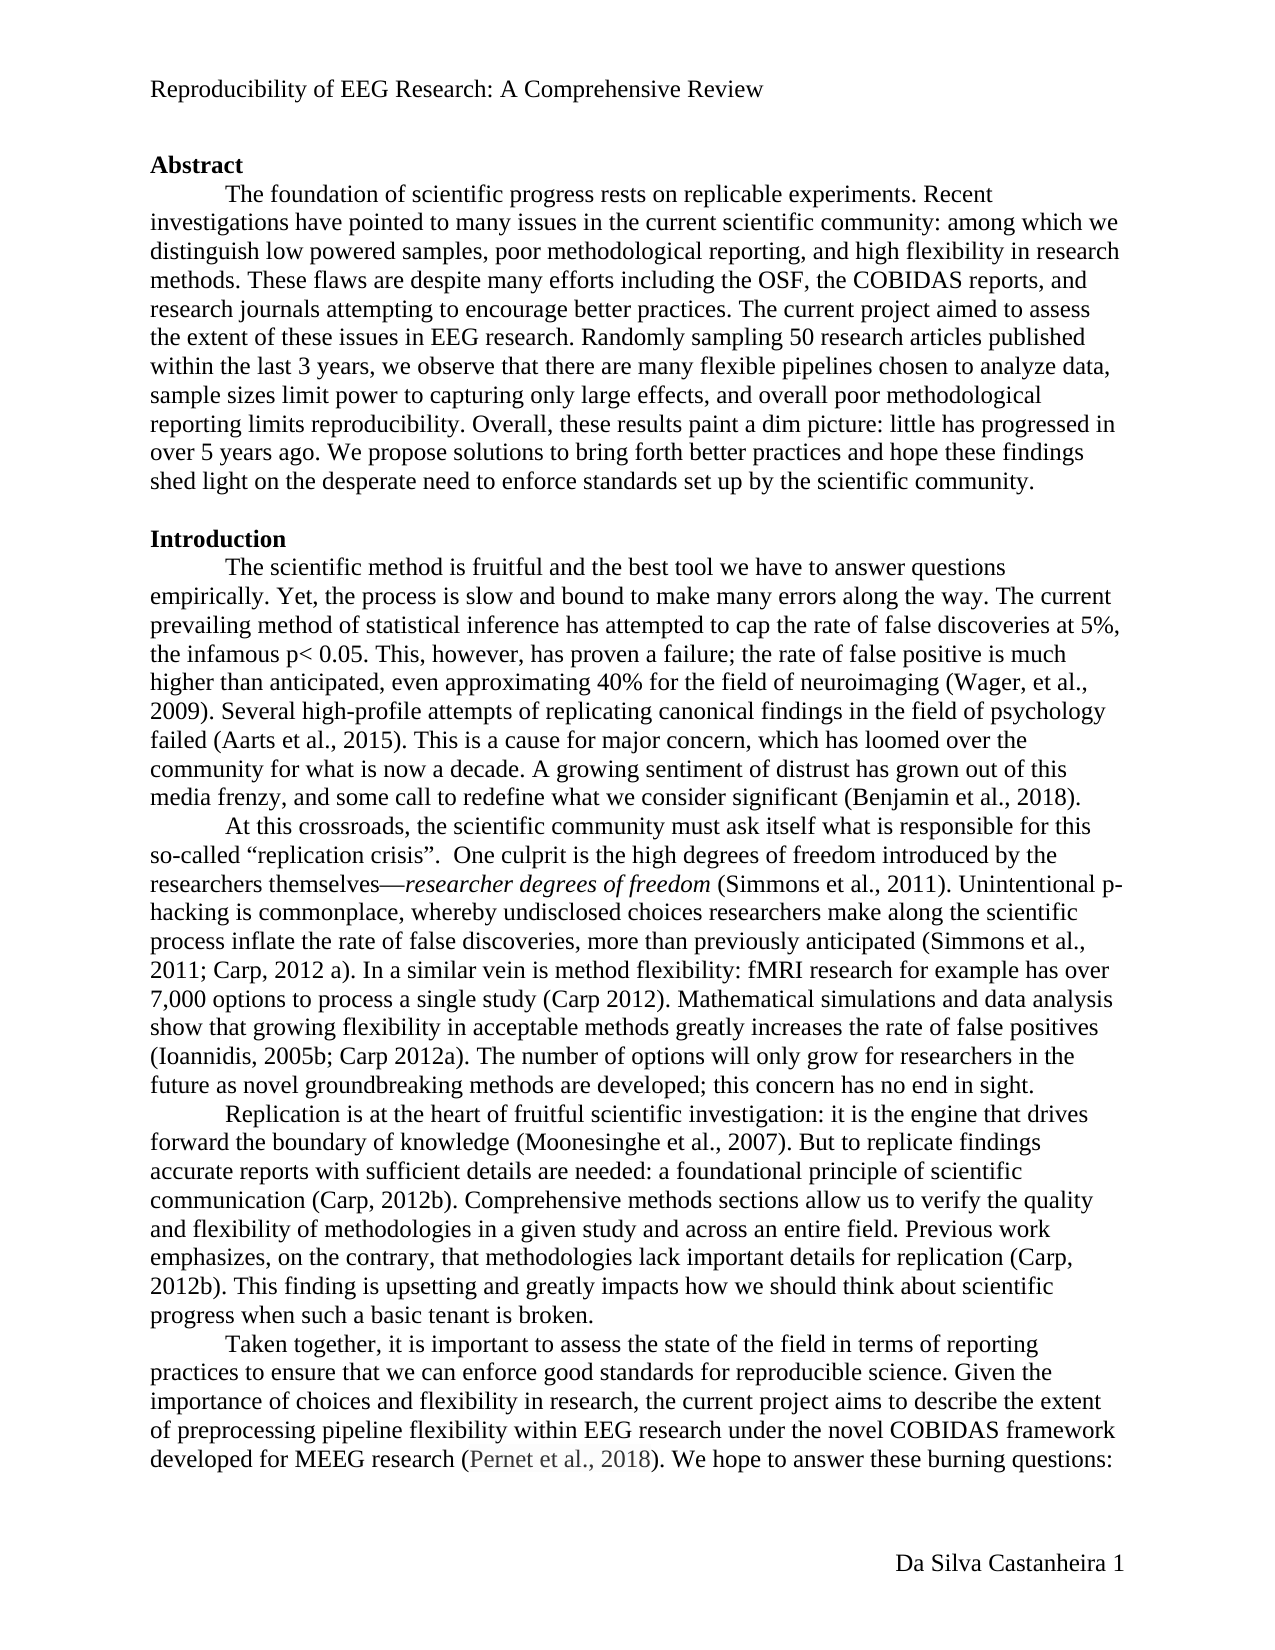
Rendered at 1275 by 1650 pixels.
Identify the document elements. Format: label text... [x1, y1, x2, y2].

text Abstract [150, 150, 1125, 179]
text Taken together, it is important to assess the state of the field in terms of reporting practices to ensure that we can enforce good standards for reproducible science. Given the importance of choices and flexibility in research, the current project aims to describe the extent of preprocessing pipeline flexibility within EEG research under the novel COBIDAS framework developed for MEEG research (Pernet et al., 2018). We hope to answer these burning questions: [150, 1329, 1125, 1472]
text The foundation of scientific progress rests on replicable experiments. Recent investigations have pointed to many issues in the current scientific community: among which we distinguish low powered samples, poor methodological reporting, and high flexibility in research methods. These flaws are despite many efforts including the OSF, the COBIDAS reports, and research journals attempting to encourage better practices. The current project aimed to assess the extent of these issues in EEG research. Randomly sampling 50 research articles published within the last 3 years, we observe that there are many flexible pipelines chosen to analyze data, sample sizes limit power to capturing only large effects, and overall poor methodological reporting limits reproducibility. Overall, these results paint a dim picture: little has progressed in over 5 years ago. We propose solutions to bring forth better practices and hope these findings shed light on the desperate need to enforce standards set up by the scientific community. [150, 179, 1125, 495]
text Replication is at the heart of fruitful scientific investigation: it is the engine that drives forward the boundary of knowledge (Moonesinghe et al., 2007). But to replicate findings accurate reports with sufficient details are needed: a foundational principle of scientific communication (Carp, 2012b). Comprehensive methods sections allow us to verify the quality and flexibility of methodologies in a given study and across an entire field. Previous work emphasizes, on the contrary, that methodologies lack important details for replication (Carp, 2012b). This finding is upsetting and greatly impacts how we should think about scientific progress when such a basic tenant is broken. [150, 1099, 1125, 1329]
text Introduction [150, 524, 1125, 552]
text At this crossroads, the scientific community must ask itself what is responsible for this so-called “replication crisis”. One culprit is the high degrees of freedom introduced by the researchers themselves—researcher degrees of freedom (Simmons et al., 2011). Unintentional p-hacking is commonplace, whereby undisclosed choices researchers make along the scientific process inflate the rate of false discoveries, more than previously anticipated (Simmons et al., 2011; Carp, 2012 a). In a similar vein is method flexibility: fMRI research for example has over 7,000 options to process a single study (Carp 2012). Mathematical simulations and data analysis show that growing flexibility in acceptable methods greatly increases the rate of false positives (Ioannidis, 2005b; Carp 2012a). The number of options will only grow for researchers in the future as novel groundbreaking methods are developed; this concern has no end in sight. [150, 811, 1125, 1099]
text The scientific method is fruitful and the best tool we have to answer questions empirically. Yet, the process is slow and bound to make many errors along the way. The current prevailing method of statistical inference has attempted to cap the rate of false discoveries at 5%, the infamous p< 0.05. This, however, has proven a failure; the rate of false positive is much higher than anticipated, even approximating 40% for the field of neuroimaging (Wager, et al., 2009). Several high-profile attempts of replicating canonical findings in the field of psychology failed (Aarts et al., 2015). This is a cause for major concern, which has loomed over the community for what is now a decade. A growing sentiment of distrust has grown out of this media frenzy, and some call to redefine what we consider significant (Benjamin et al., 2018). [150, 552, 1125, 811]
